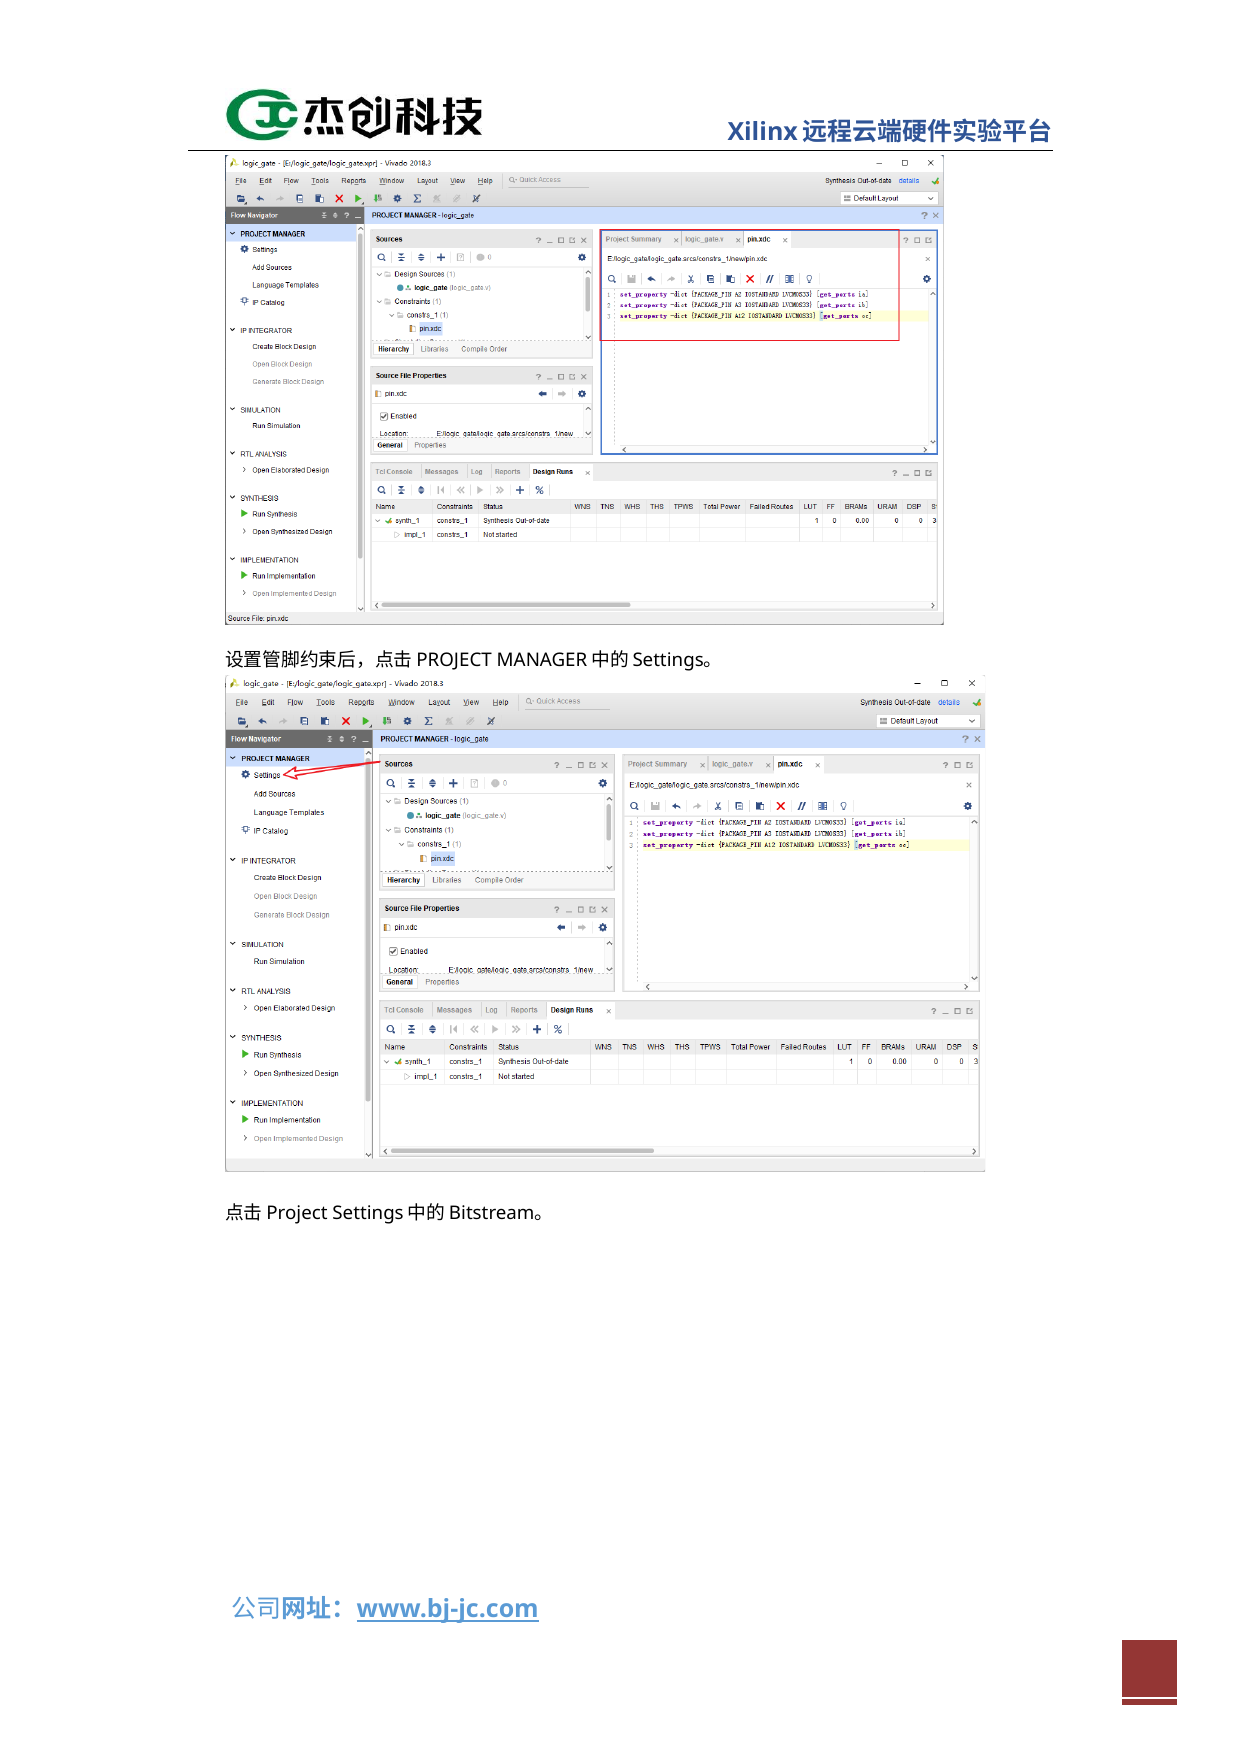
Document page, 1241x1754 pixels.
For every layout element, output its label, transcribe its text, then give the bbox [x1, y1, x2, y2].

picture [225, 155, 944, 625]
picture [225, 88, 483, 141]
text 设置管脚约束后，点击PROJECT MANAGER中的Settings。 [187, 642, 1053, 675]
text 点击Project Settings中的Bitstream。 [187, 1195, 1053, 1227]
picture [225, 675, 986, 1172]
